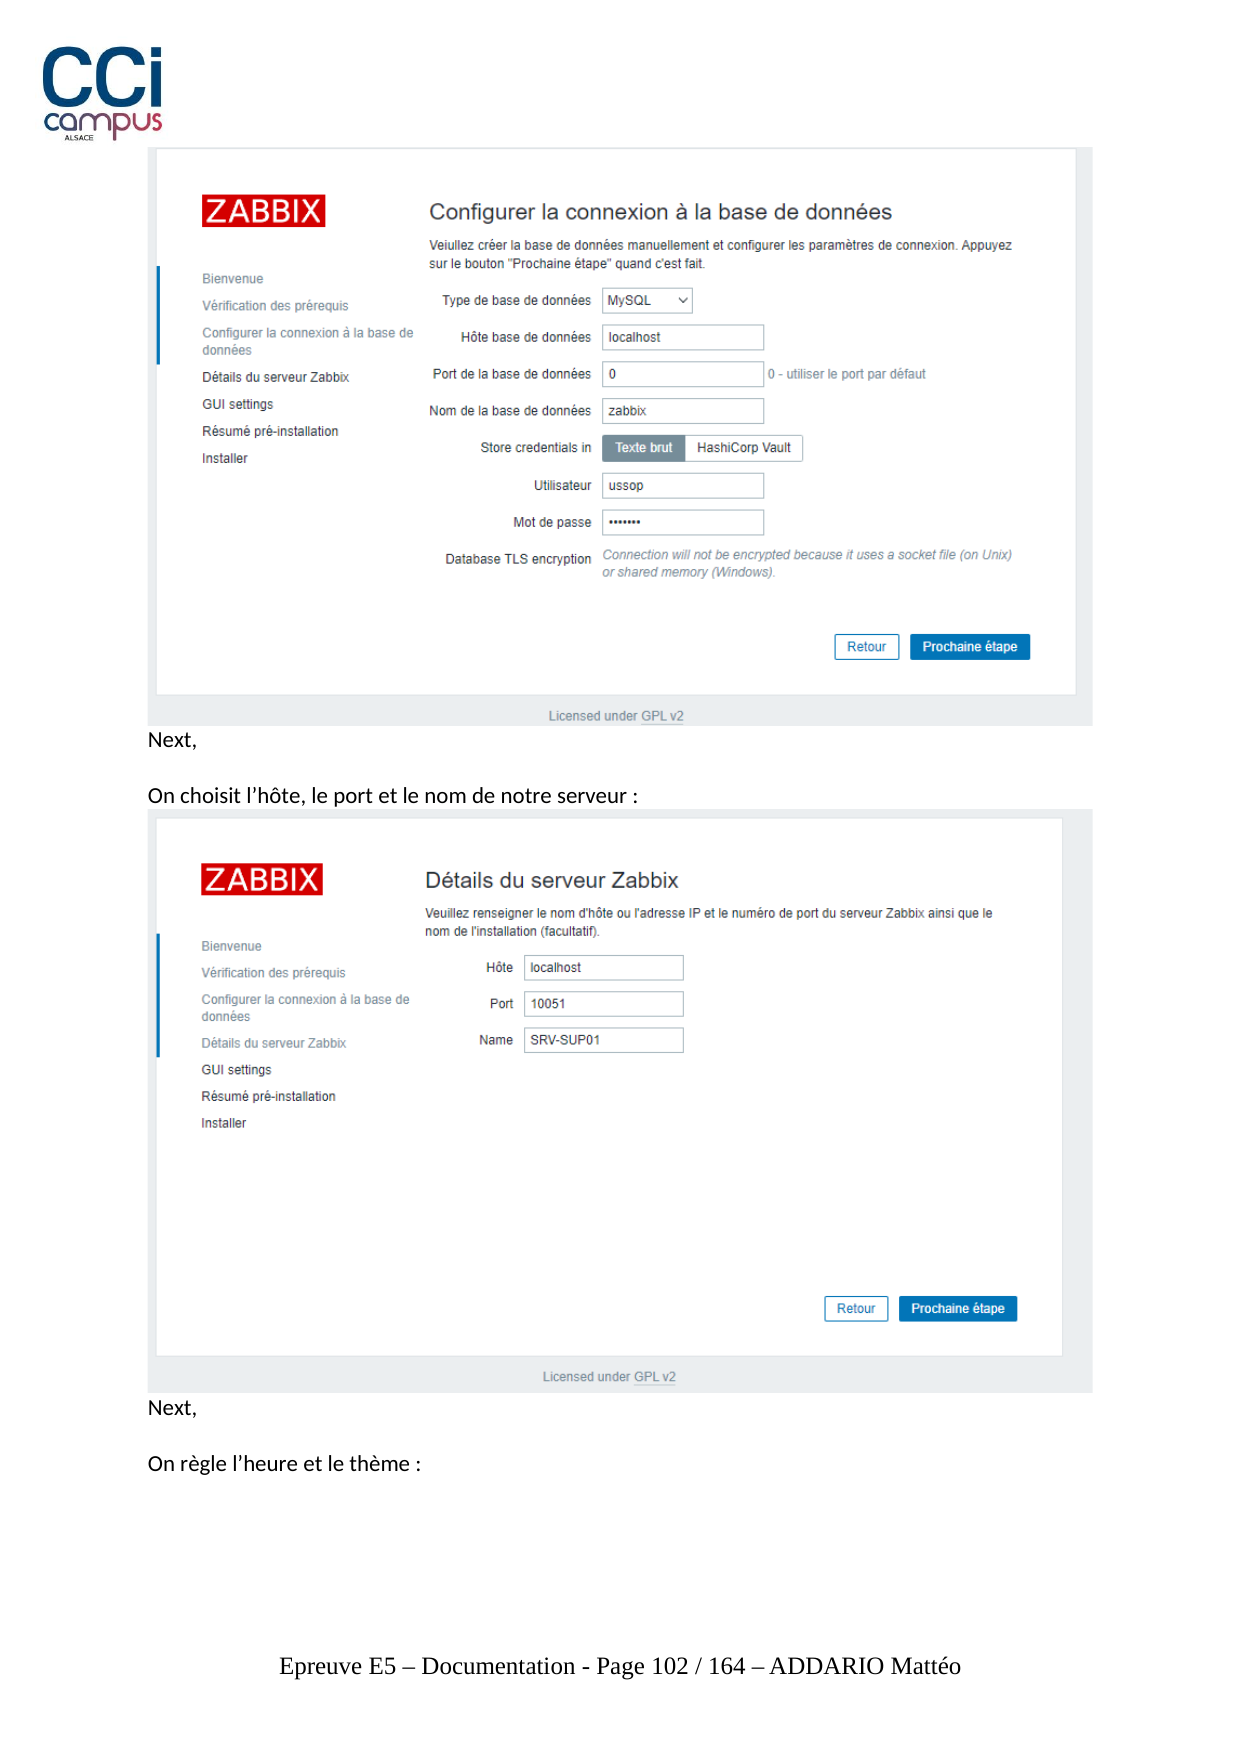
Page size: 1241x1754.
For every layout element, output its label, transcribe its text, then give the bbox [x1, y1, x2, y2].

picture [147, 809, 1093, 1393]
text On règle l’heure et le thème : [148, 1449, 1093, 1477]
picture [35, 26, 1093, 726]
text On choisit l’hôte, le port et le nom de notre serveur : [148, 781, 1093, 809]
text Next, [148, 1393, 1093, 1421]
text Next, [148, 726, 1093, 753]
